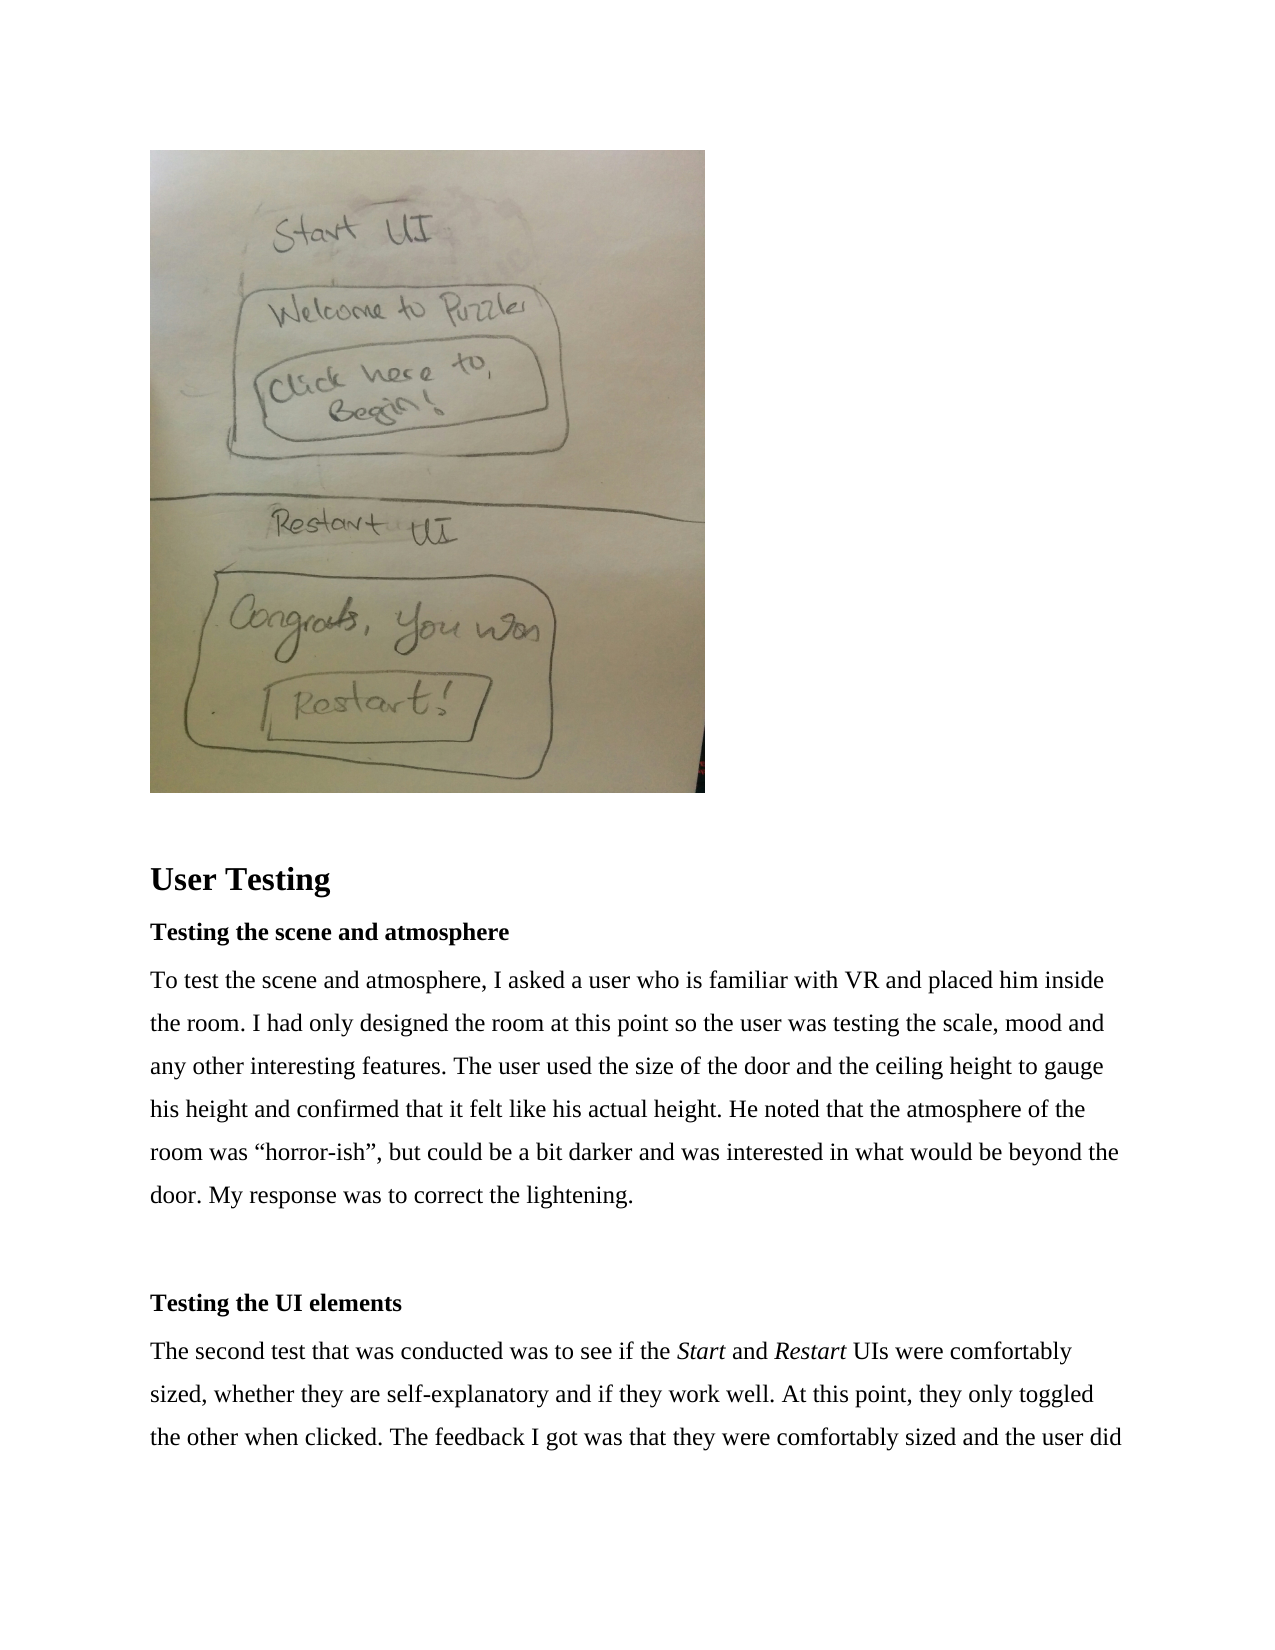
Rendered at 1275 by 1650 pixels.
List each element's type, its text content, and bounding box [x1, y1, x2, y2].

text Testing the scene and atmosphere [150, 917, 1125, 946]
text User Testing [150, 859, 1125, 897]
picture [150, 150, 705, 793]
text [150, 1336, 1125, 1451]
text Testing the UI elements [150, 1288, 1125, 1317]
text To test the scene and atmosphere, I asked a user who is familiar with VR and placed him inside the room. I had only designed the room at this point so the user was testing the scale, mood and any other interesting features. The user used the size of the door and the ceiling height to gauge his height and confirmed that it felt like his actual height. He noted that the atmosphere of the room was “horror-ish”, but could be a bit darker and was interested in what would be beyond the door. My response was to correct the lightening. [150, 965, 1125, 1209]
